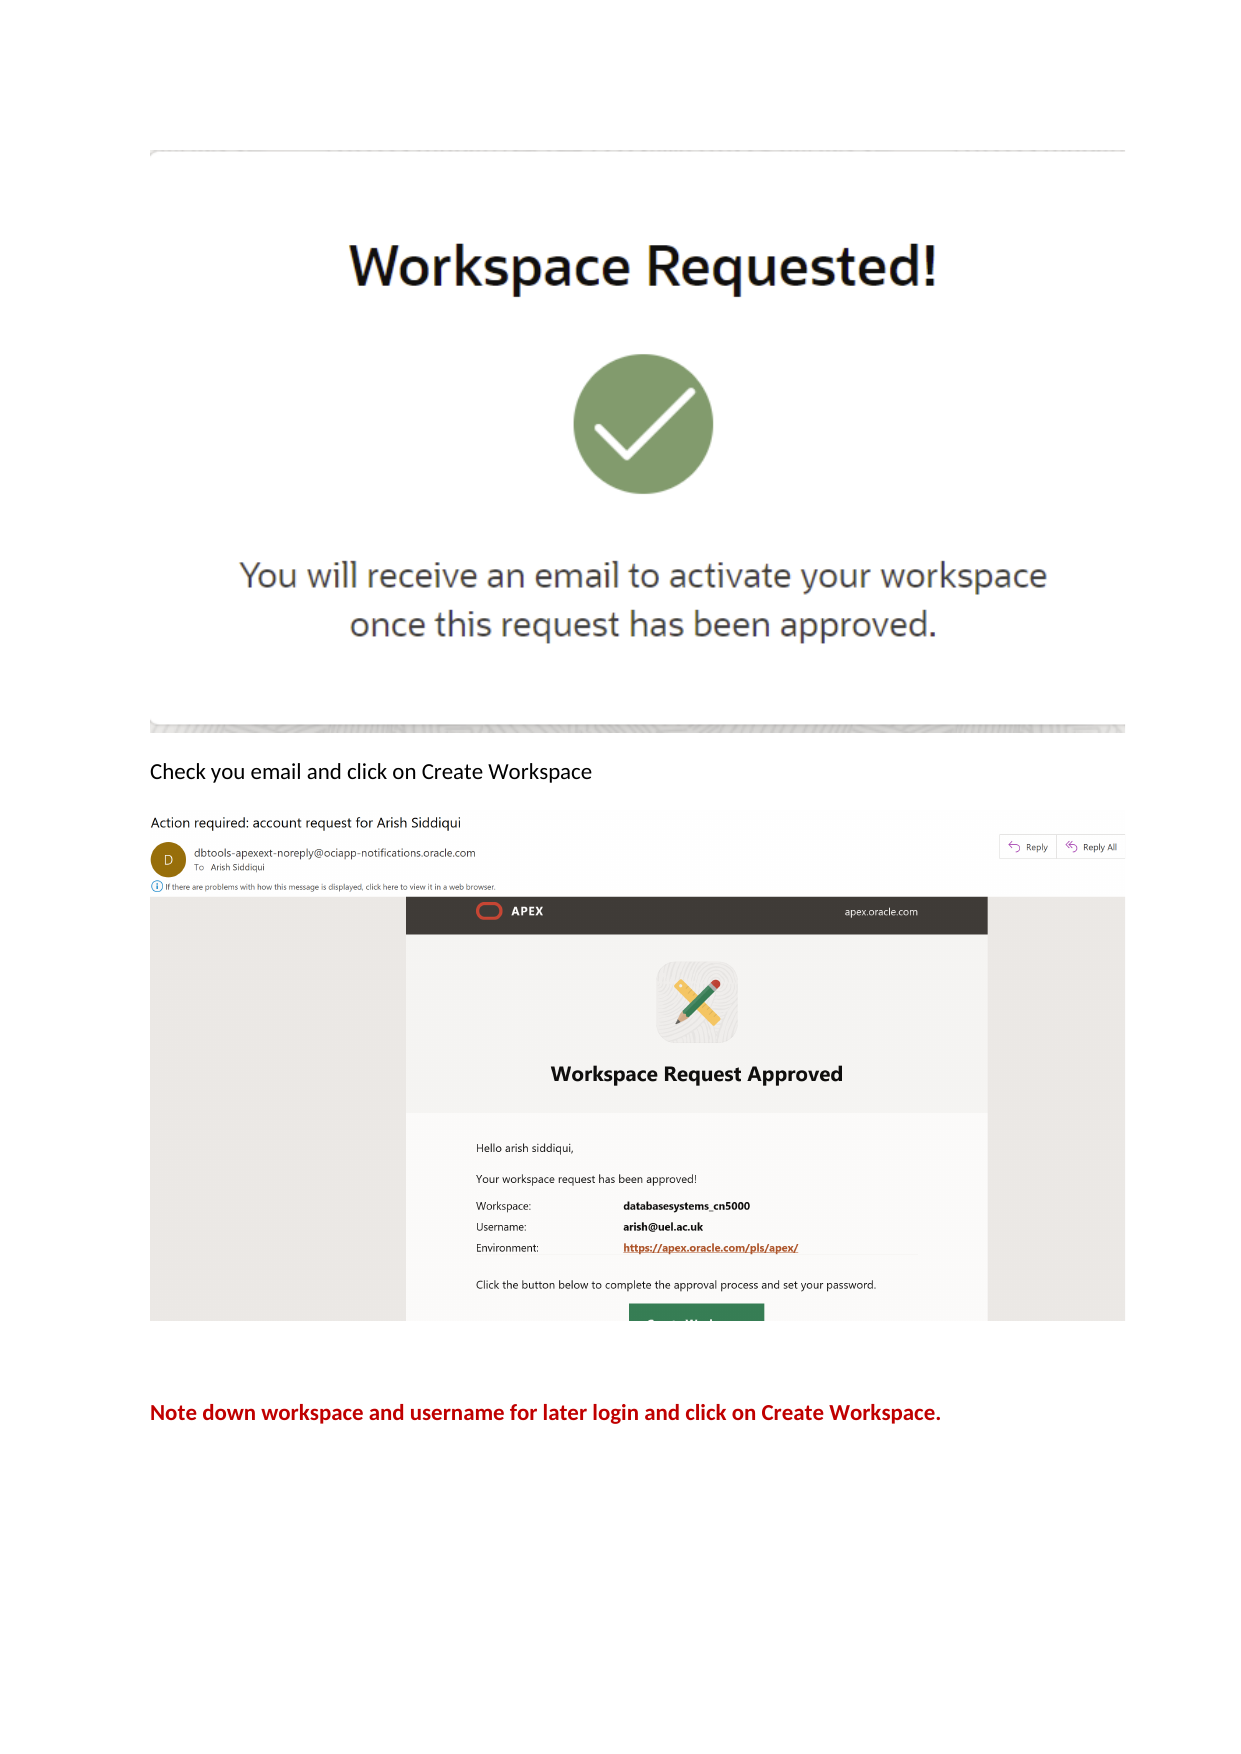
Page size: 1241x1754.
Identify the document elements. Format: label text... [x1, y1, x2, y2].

picture [150, 810, 1125, 1321]
picture [150, 150, 1125, 733]
text Check you email and click on Create Workspace [150, 757, 1090, 785]
text Note down workspace and username for later login and click on Create Workspace. [150, 1398, 1090, 1427]
